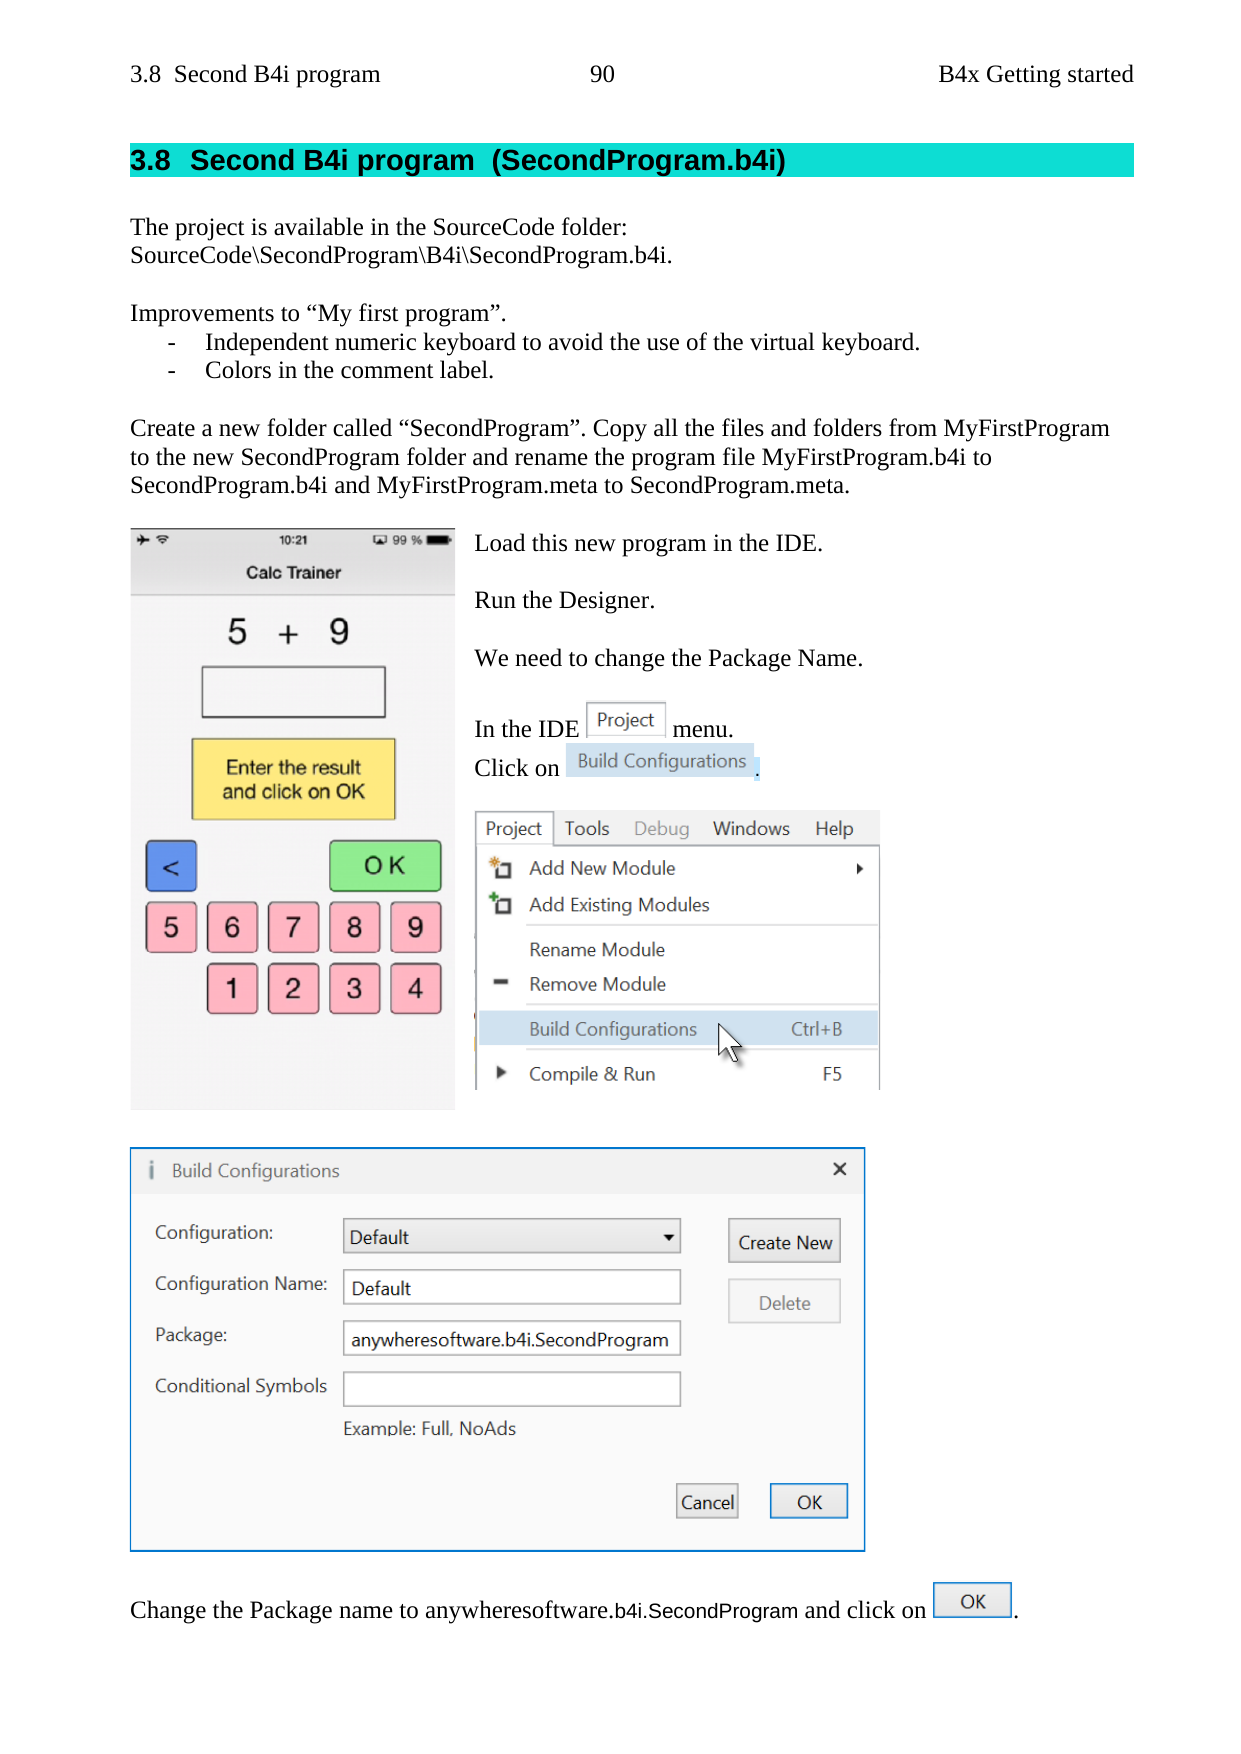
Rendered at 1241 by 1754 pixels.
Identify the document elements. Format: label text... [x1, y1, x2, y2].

picture [932, 1580, 1013, 1619]
picture [474, 810, 881, 1090]
list Independent numeric keyboard to avoid the use of the virtual keyboard. [167, 327, 1134, 355]
picture [565, 743, 755, 777]
picture [585, 700, 667, 738]
list Colors in the comment label. [167, 355, 1134, 384]
text Change the Package name to anywheresoftware.b4i.SecondProgram and click on . [130, 1580, 1134, 1624]
text Improvements to “My first program”. [130, 298, 1134, 327]
text Load this new program in the IDE. [456, 528, 1134, 557]
text We need to change the Package Name. [456, 643, 1134, 672]
text In the IDE menu. [456, 700, 1134, 743]
picture [130, 528, 456, 1110]
text SourceCode\SecondProgram\B4i\SecondProgram.b4i. [130, 240, 1134, 269]
picture [129, 1147, 866, 1552]
text Create a new folder called “SecondProgram”. Copy all the files and folders from MyFirstProgram to the new SecondProgram folder and rename the program file MyFirstProgram.b4i to SecondProgram.b4i and MyFirstProgram.meta to SecondProgram.meta. [130, 413, 1134, 499]
text The project is available in the SourceCode folder: [130, 212, 1134, 240]
subtitle Second B4i program (SecondProgram.b4i) [130, 143, 1134, 177]
text Run the Designer. [456, 585, 1134, 614]
text Click on . [456, 743, 1134, 782]
